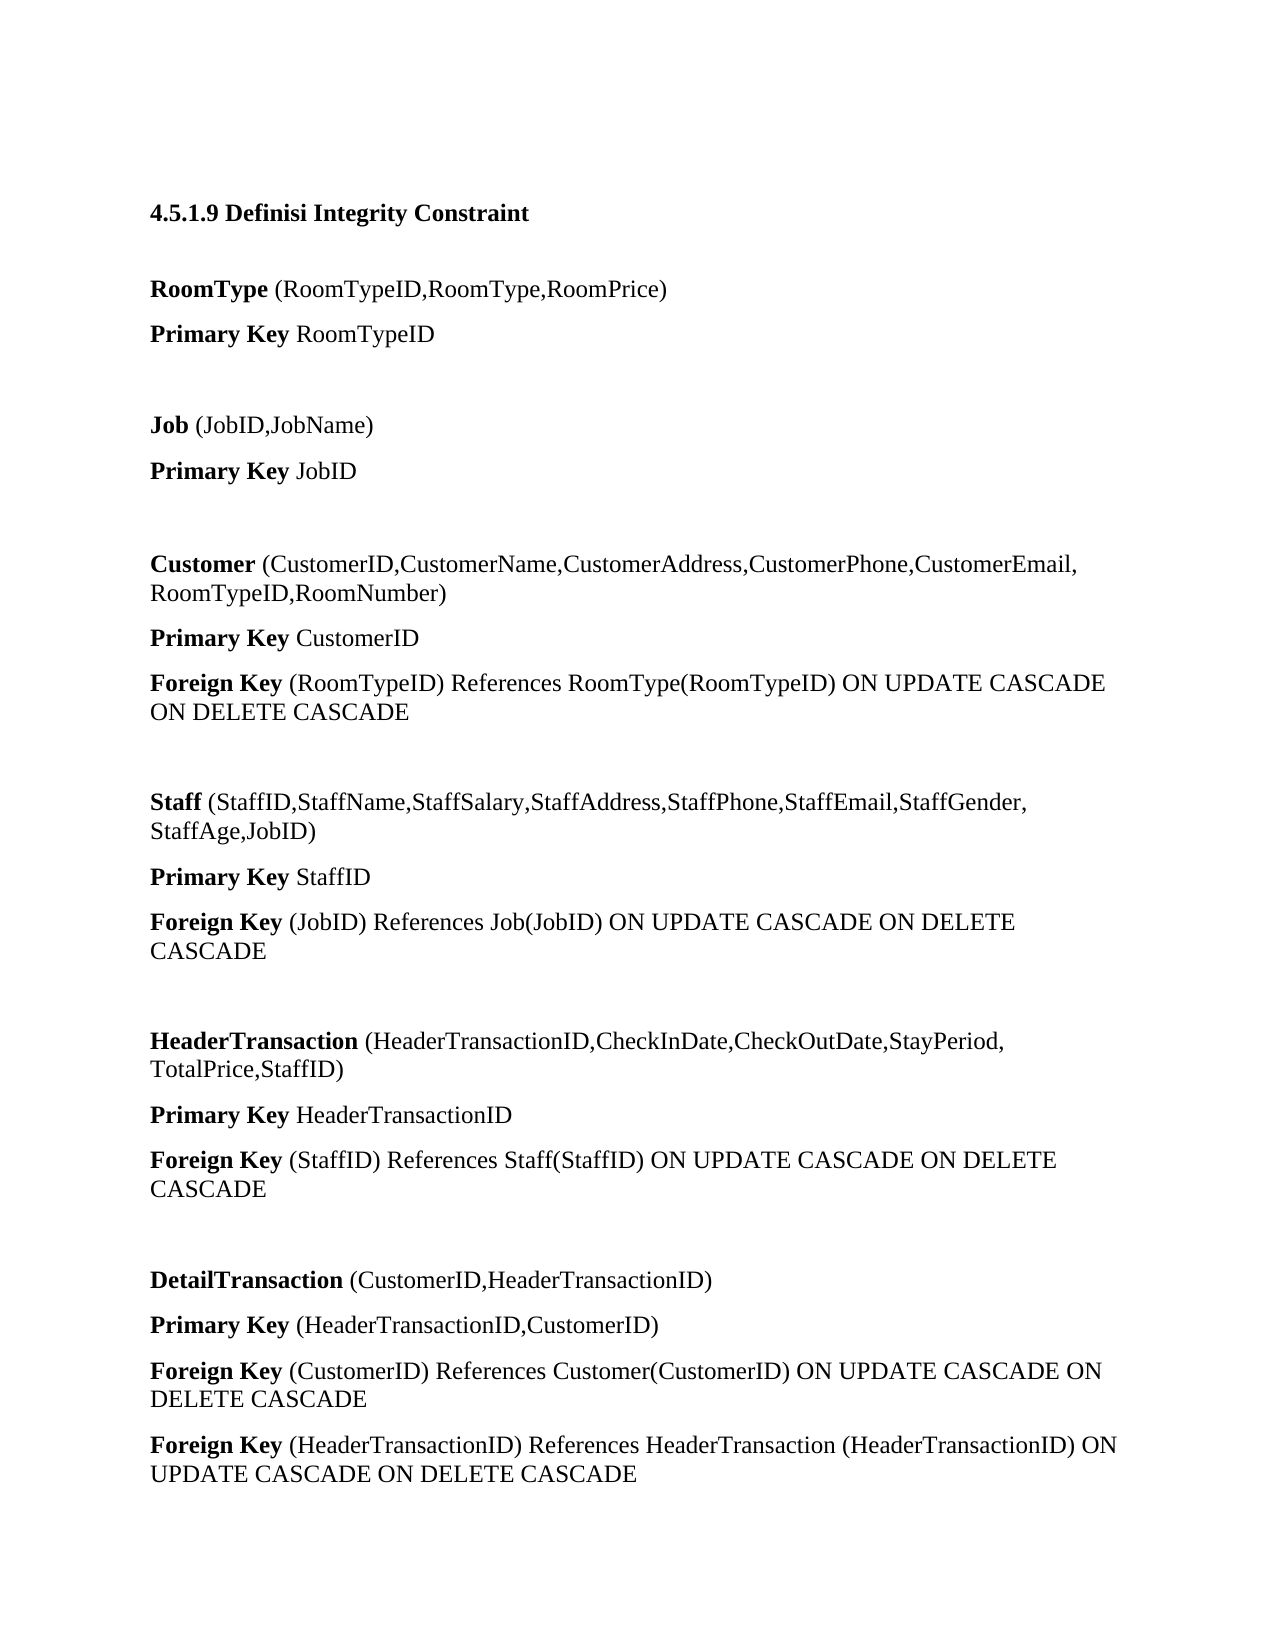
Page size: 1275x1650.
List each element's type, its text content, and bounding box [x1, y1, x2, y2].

text Foreign Key (CustomerID) References Customer(CustomerID) ON UPDATE CASCADE ON DELETE CASCADE [150, 1356, 1125, 1413]
text Foreign Key (StaffID) References Staff(StaffID) ON UPDATE CASCADE ON DELETE CASCADE [150, 1145, 1125, 1203]
text DetailTransaction (CustomerID,HeaderTransactionID) [150, 1265, 1125, 1294]
text 4.5.1.9 Definisi Integrity Constraint [150, 198, 1125, 226]
text Primary Key CustomerID [150, 623, 1125, 652]
text Primary Key JobID [150, 456, 1125, 484]
text Customer (CustomerID,CustomerName,CustomerAddress,CustomerPhone,CustomerEmail, RoomTypeID,RoomNumber) [150, 549, 1125, 606]
text Primary Key RoomTypeID [150, 319, 1125, 348]
text Staff (StaffID,StaffName,StaffSalary,StaffAddress,StaffPhone,StaffEmail,StaffGender, StaffAge,JobID) [150, 787, 1125, 845]
text Primary Key HeaderTransactionID [150, 1100, 1125, 1129]
text Foreign Key (RoomTypeID) References RoomType(RoomTypeID) ON UPDATE CASCADE ON DELETE CASCADE [150, 668, 1125, 726]
text Primary Key (HeaderTransactionID,CustomerID) [150, 1310, 1125, 1339]
text RoomType (RoomTypeID,RoomType,RoomPrice) [150, 274, 1125, 303]
text Primary Key StaffID [150, 862, 1125, 890]
text HeaderTransaction (HeaderTransactionID,CheckInDate,CheckOutDate,StayPeriod, TotalPrice,StaffID) [150, 1026, 1125, 1083]
text Foreign Key (JobID) References Job(JobID) ON UPDATE CASCADE ON DELETE CASCADE [150, 907, 1125, 964]
text Foreign Key (HeaderTransactionID) References HeaderTransaction (HeaderTransactionID) ON UPDATE CASCADE ON DELETE CASCADE [150, 1430, 1125, 1487]
text Job (JobID,JobName) [150, 410, 1125, 439]
